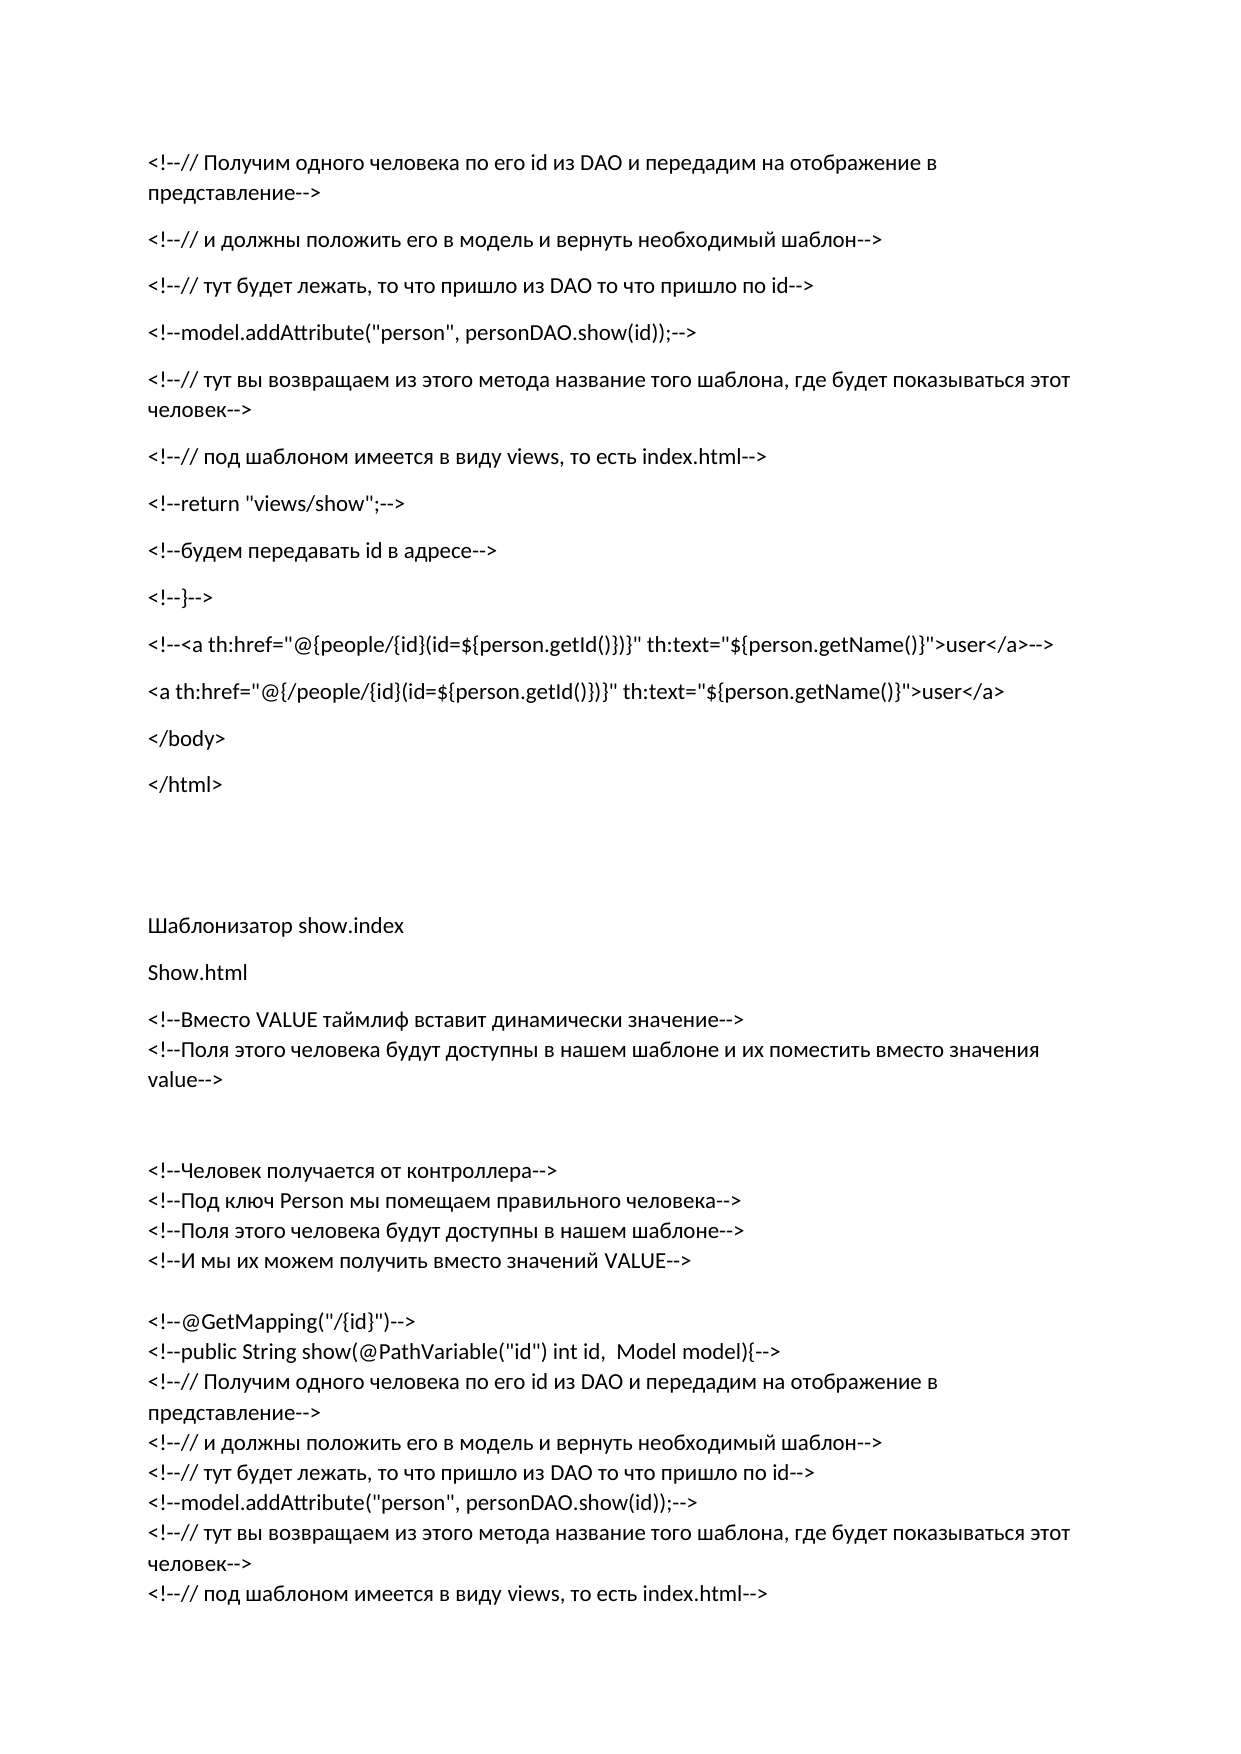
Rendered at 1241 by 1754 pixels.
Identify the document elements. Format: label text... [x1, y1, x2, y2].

text <!--model.addAttribute("person", personDAO.show(id));--> [148, 318, 1093, 346]
text <!--return "views/show";--> [148, 489, 1093, 517]
text <a th:href="@{/people/{id}(id=${person.getId()})}" th:text="${person.getName()}">user</a> [148, 677, 1093, 705]
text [148, 1005, 1093, 1607]
text Show.html [148, 958, 1093, 986]
text <!--// тут будет лежать, то что пришло из DAO то что пришло по id--> [148, 272, 1093, 299]
text </body> [148, 724, 1093, 752]
text <!--<a th:href="@{people/{id}(id=${person.getId()})}" th:text="${person.getName()}">user</a>--> [148, 630, 1093, 658]
text <!--будем передавать id в адресе--> [148, 536, 1093, 564]
text <!--// тут вы возвращаем из этого метода название того шаблона, где будет показываться этот человек--> [148, 365, 1093, 423]
text <!--// Получим одного человека по его id из DAO и передадим на отображение в представление--> [148, 148, 1093, 206]
text </html> [148, 771, 1093, 798]
text <!--}--> [148, 583, 1093, 611]
text <!--// и должны положить его в модель и вернуть необходимый шаблон--> [148, 225, 1093, 253]
text <!--// под шаблоном имеется в виду views, то есть index.html--> [148, 442, 1093, 470]
text Шаблонизатор show.index [148, 911, 1093, 939]
